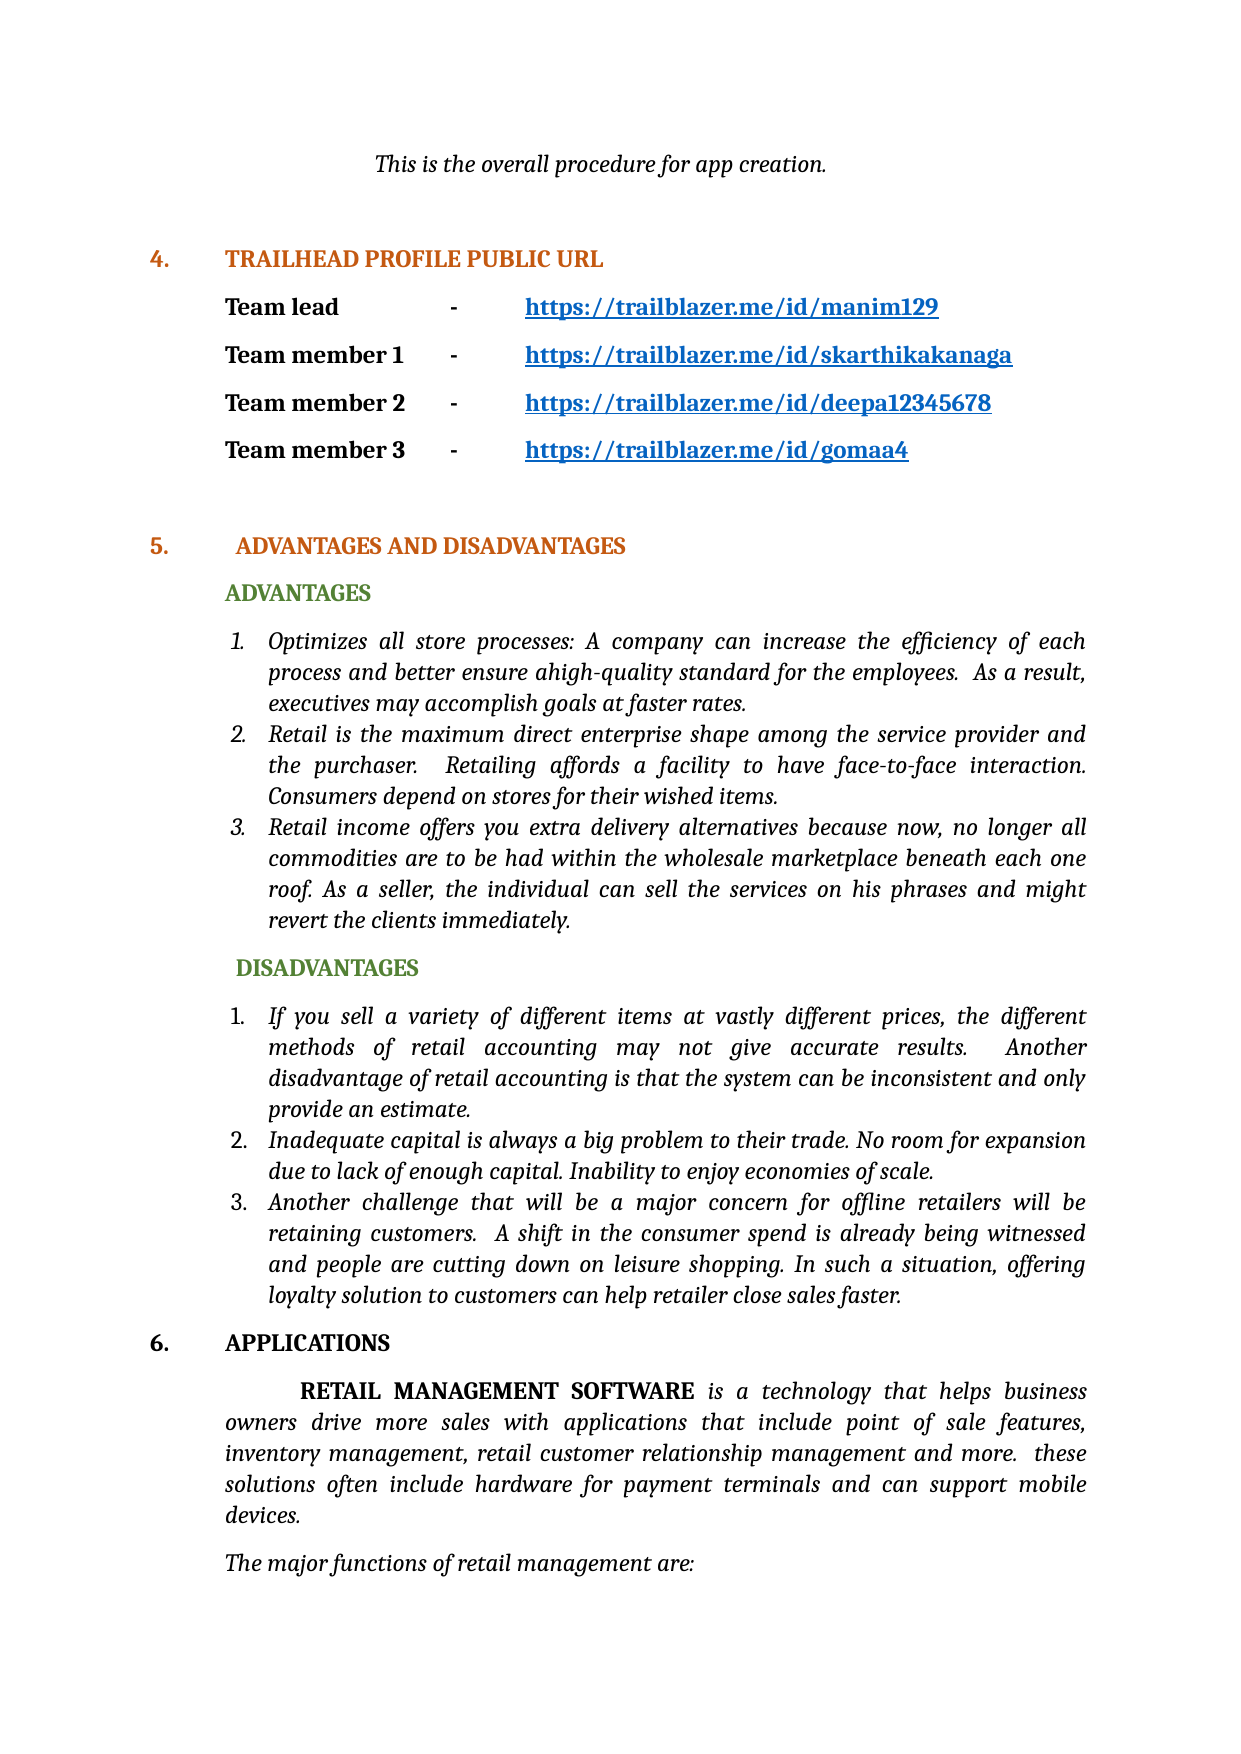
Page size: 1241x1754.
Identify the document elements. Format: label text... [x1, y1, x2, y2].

list The major functions of retail management are: [225, 1548, 1090, 1577]
list Optimizes all store processes: A company can increase the efficiency of each process and better ensure ahigh-quality standard for the employees. As a result, executives may accomplish goals at faster rates. [231, 627, 1090, 718]
list Retail is the maximum direct enterprise shape among the service provider and the purchaser. Retailing affords a facility to have face-to-face interaction. Consumers depend on stores for their wished items. [231, 720, 1090, 811]
text Team lead - https://trailblazer.me/id/manim129 [150, 293, 1090, 322]
text This is the overall procedure for app creation. [300, 150, 1090, 179]
list If you sell a variety of different items at vastly different prices, the different methods of retail accounting may not give accurate results. Another disadvantage of retail accounting is that the system can be inconsistent and only provide an estimate. [231, 1002, 1090, 1124]
text 4. TRAILHEAD PROFILE PUBLIC URL [150, 245, 1090, 274]
text 6. APPLICATIONS [150, 1329, 1090, 1358]
text RETAIL MANAGEMENT SOFTWARE is a technology that helps business owners drive more sales with applications that include point of sale features, inventory management, retail customer relationship management and more. these solutions often include hardware for payment terminals and can support mobile devices. [225, 1377, 1090, 1529]
text Team member 1 - https://trailblazer.me/id/skarthikakanaga [150, 341, 1090, 369]
text ADVANTAGES [150, 579, 1090, 608]
text Team member 3 - https://trailblazer.me/id/gomaa4 [150, 436, 1090, 465]
text 5. ADVANTAGES AND DISADVANTAGES [150, 532, 1090, 560]
text DISADVANTAGES [150, 954, 1090, 983]
list Another challenge that will be a major concern for offline retailers will be retaining customers. A shift in the consumer spend is already being witnessed and people are cutting down on leisure shopping. In such a situation, offering loyalty solution to customers can help retailer close sales faster. [231, 1188, 1090, 1310]
list Inadequate capital is always a big problem to their trade. No room for expansion due to lack of enough capital. Inability to enjoy economies of scale. [231, 1126, 1090, 1186]
text Team member 2 - https://trailblazer.me/id/deepa12345678 [150, 388, 1090, 417]
list Retail income offers you extra delivery alternatives because now, no longer all commodities are to be had within the wholesale marketplace beneath each one roof. As a seller, the individual can sell the services on his phrases and might revert the clients immediately. [231, 813, 1090, 935]
